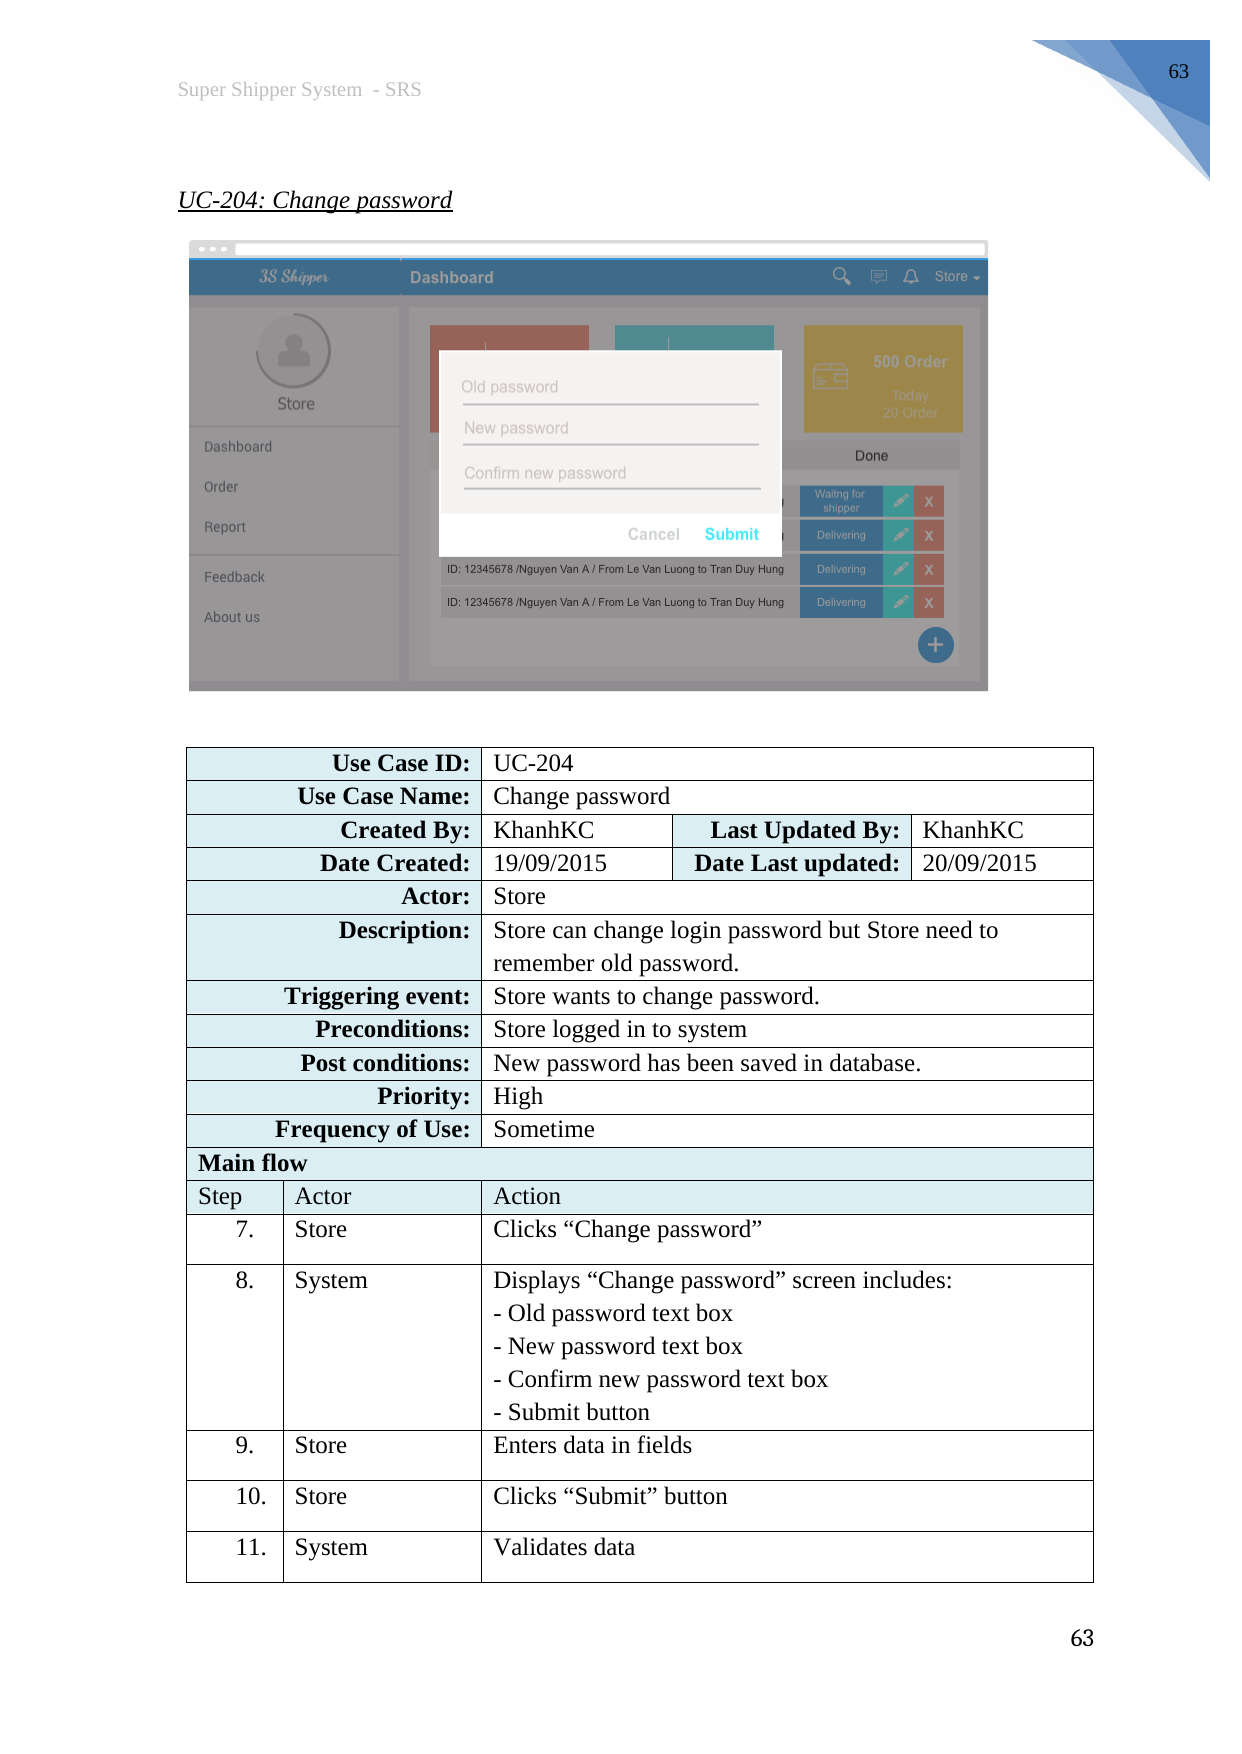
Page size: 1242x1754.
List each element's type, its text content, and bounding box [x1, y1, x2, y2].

table_cell Store can change login password but Store need to remember old password. [482, 915, 1093, 980]
table_cell New password has been saved in database. [482, 1048, 1093, 1080]
picture [1029, 40, 1210, 182]
table_cell Clicks “Change password” [482, 1215, 1093, 1264]
table_cell [187, 1215, 283, 1264]
table_cell [187, 1431, 283, 1480]
table_cell Displays “Change password” screen includes: - Old password text box - New password text box - Confirm new password text box - Submit button [482, 1265, 1093, 1429]
table_cell System [284, 1265, 481, 1429]
table_header UC-204 [482, 748, 1093, 780]
table_cell Description: [187, 915, 481, 980]
table_cell System [284, 1532, 481, 1582]
table_cell Store [284, 1431, 481, 1480]
table_header Use Case ID: [187, 748, 481, 780]
table_cell Step [187, 1181, 283, 1213]
table_cell Enters data in fields [482, 1431, 1093, 1480]
table_cell Clicks “Submit” button [482, 1481, 1093, 1531]
table_cell Post conditions: [187, 1048, 481, 1080]
table_cell Main flow [187, 1148, 1093, 1180]
table_cell 19/09/2015 [482, 848, 672, 880]
table_cell Action [482, 1181, 1093, 1213]
table_cell [187, 1481, 283, 1531]
table_cell Validates data [482, 1532, 1093, 1582]
table_cell Store wants to change password. [482, 981, 1093, 1013]
table_cell Preconditions: [187, 1015, 481, 1047]
subtitle UC-204: Change password [177, 185, 1094, 214]
picture [177, 230, 989, 711]
table_cell Store [284, 1481, 481, 1531]
table_cell [187, 1265, 283, 1429]
table_cell Priority: [187, 1081, 481, 1113]
table_cell 20/09/2015 [912, 848, 1093, 880]
table_cell Frequency of Use: [187, 1115, 481, 1147]
table_cell Use Case Name: [187, 781, 481, 814]
table_cell [187, 1532, 283, 1582]
table_cell Created By: [187, 815, 481, 847]
table_cell KhanhKC [482, 815, 672, 847]
table_cell Actor [284, 1181, 481, 1213]
table_cell Last Updated By: [673, 815, 911, 847]
table_cell Actor: [187, 881, 481, 914]
table_cell KhanhKC [912, 815, 1093, 847]
table_cell Triggering event: [187, 981, 481, 1013]
table_cell Store [482, 881, 1093, 914]
table_cell Store logged in to system [482, 1015, 1093, 1047]
table_cell Store [284, 1215, 481, 1264]
table_cell Change password [482, 781, 1093, 814]
table_cell Date Created: [187, 848, 481, 880]
table_cell Sometime [482, 1115, 1093, 1147]
table_cell Date Last updated: [673, 848, 911, 880]
table_cell High [482, 1081, 1093, 1113]
